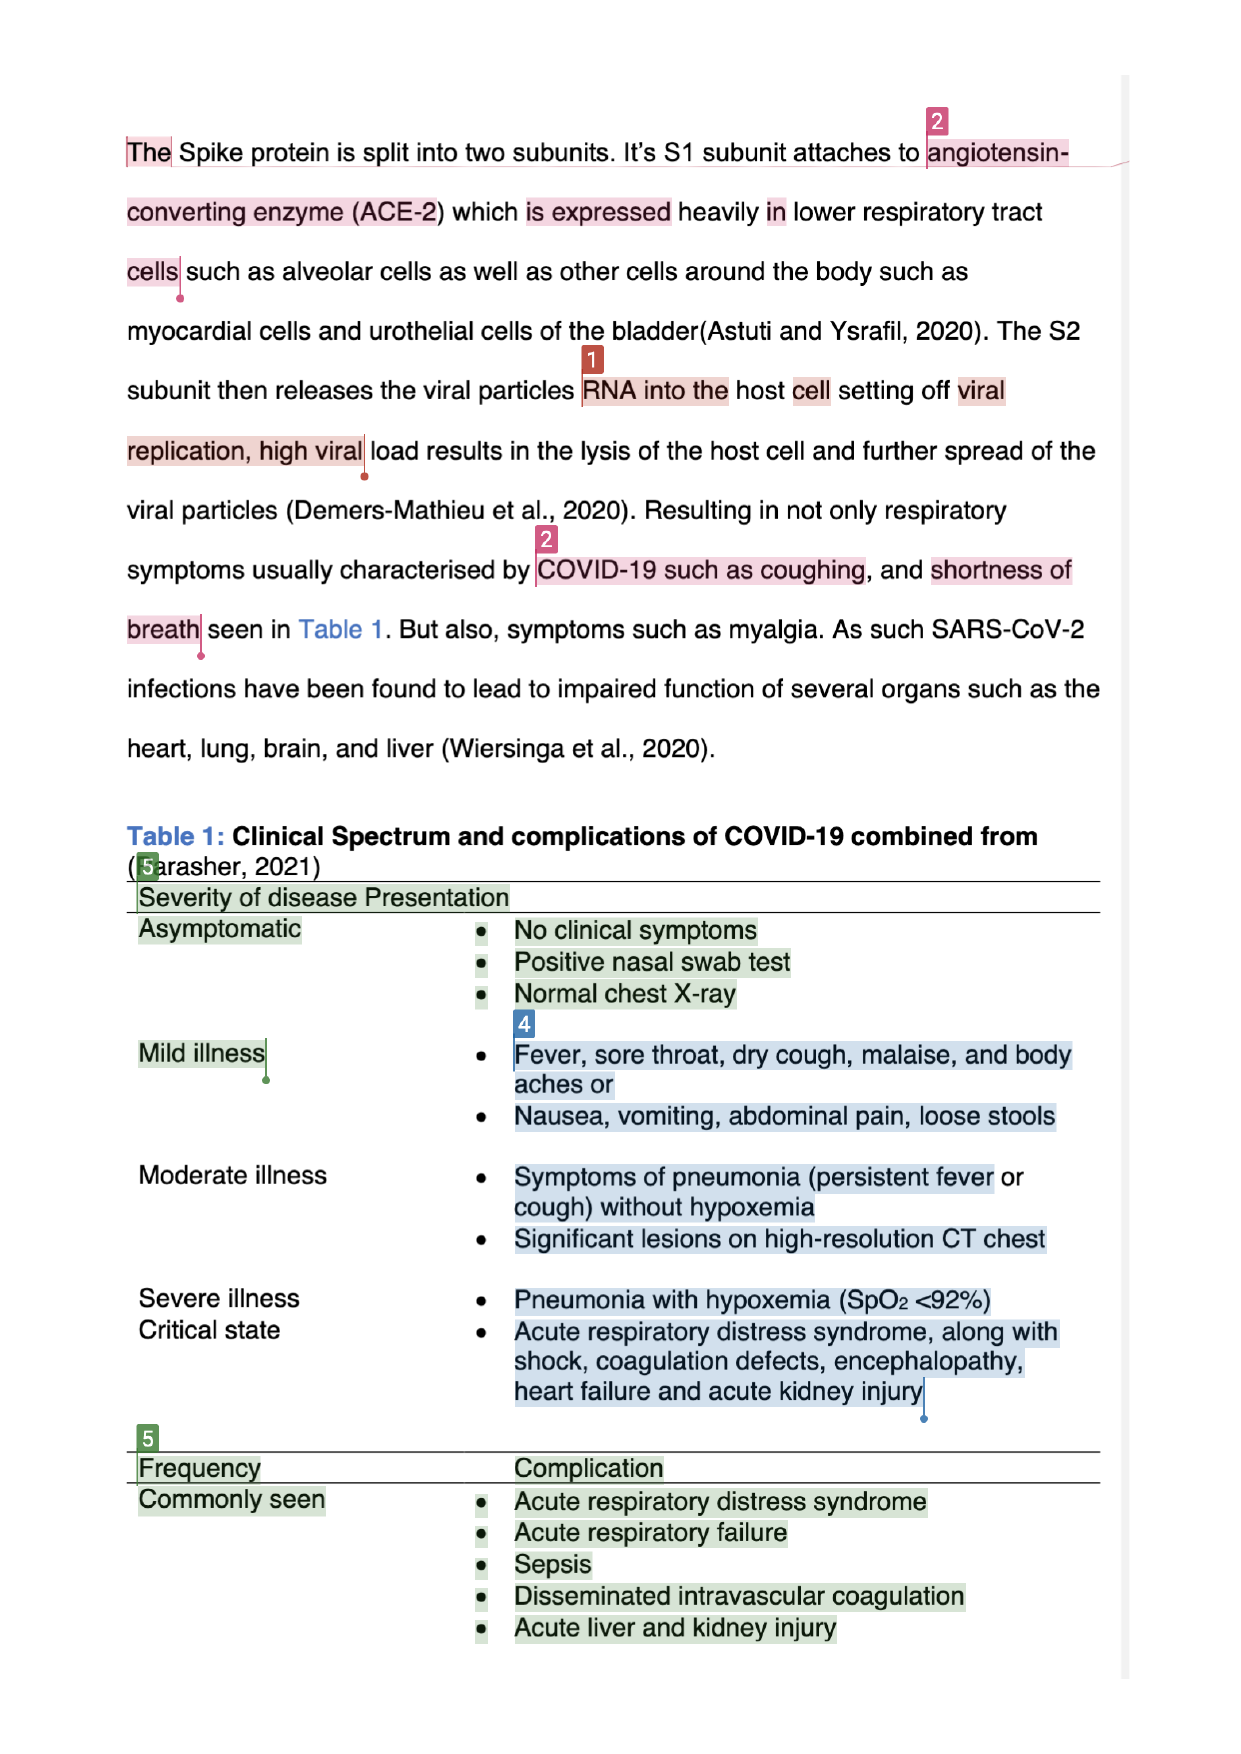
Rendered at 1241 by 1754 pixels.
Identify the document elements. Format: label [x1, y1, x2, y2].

picture [75, 75, 1130, 1679]
